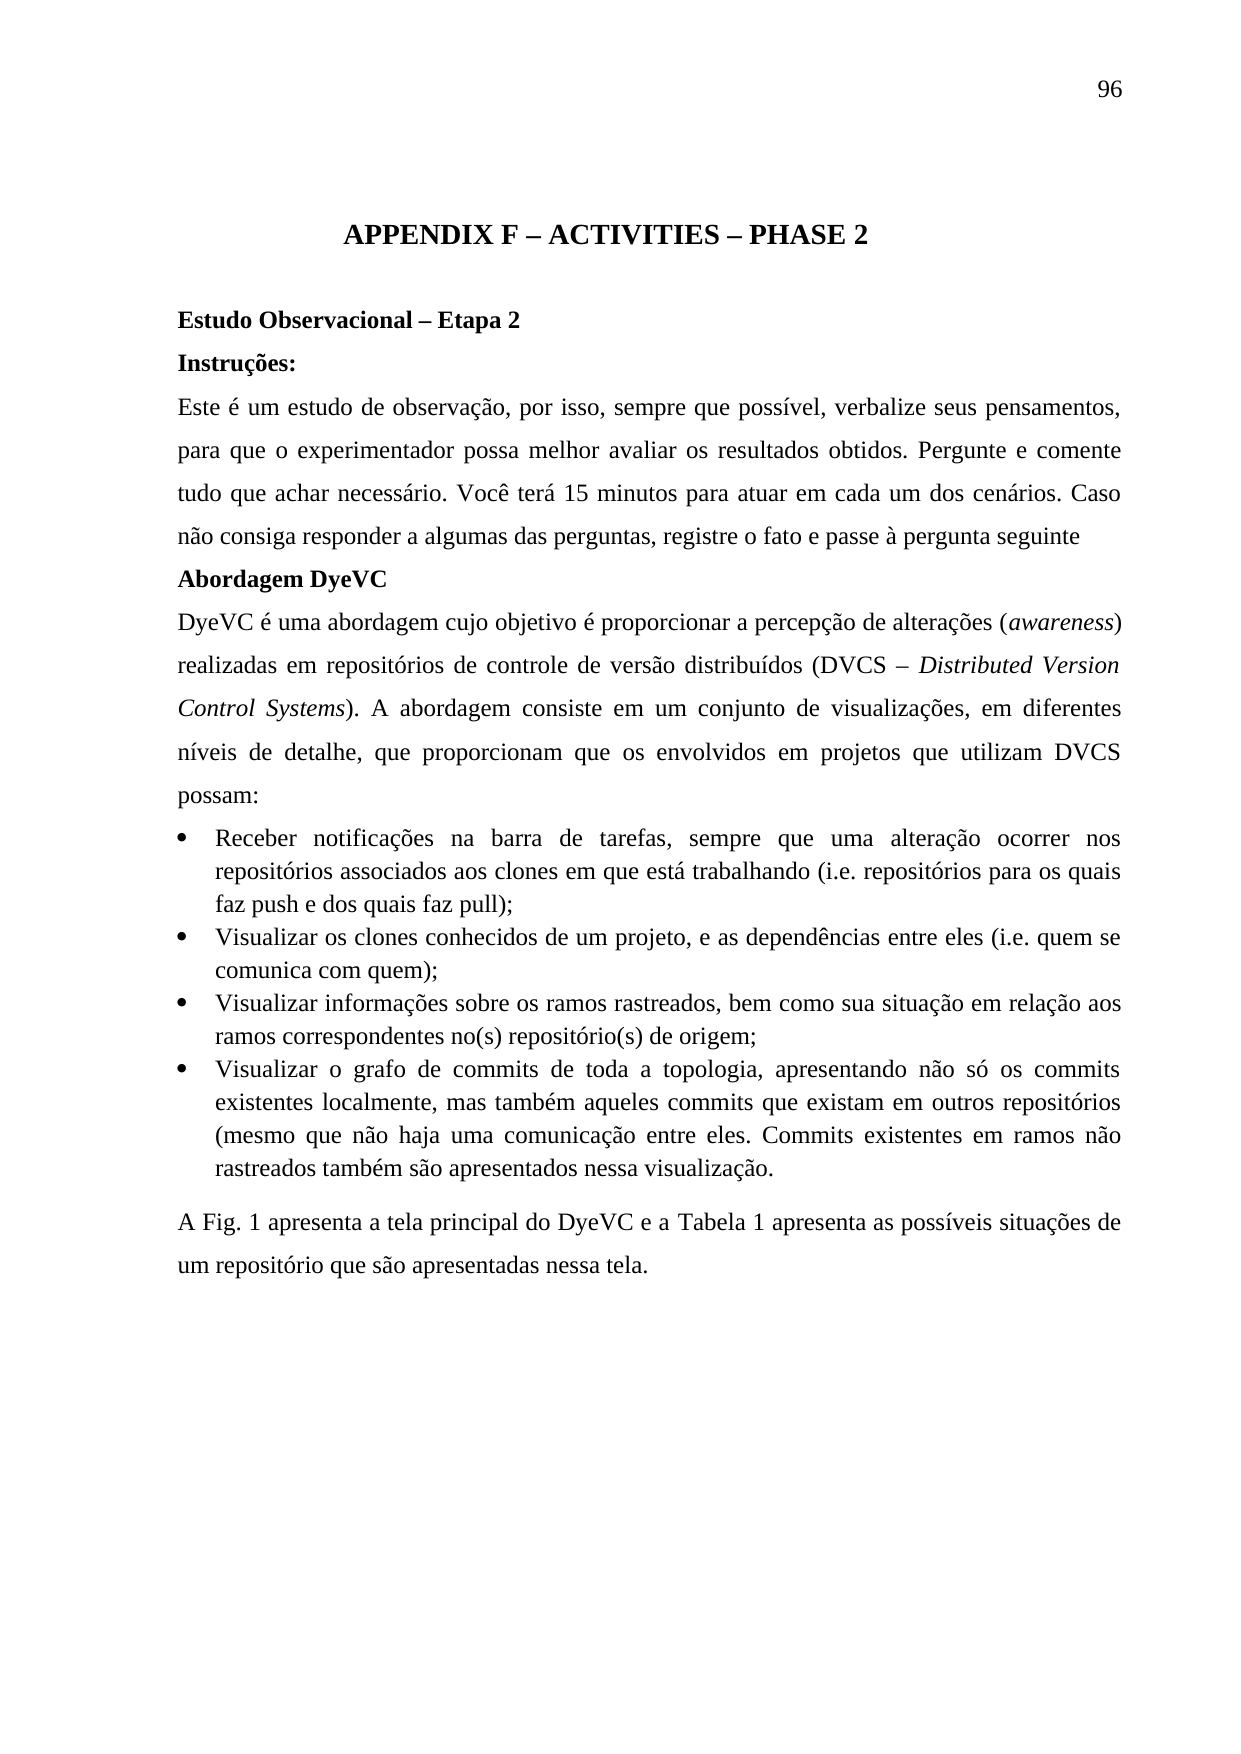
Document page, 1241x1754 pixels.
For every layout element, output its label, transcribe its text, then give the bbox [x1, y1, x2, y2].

list Receber notificações na barra de tarefas, sempre que uma alteração ocorrer nos repositórios associados aos clones em que está trabalhando (i.e. repositórios para os quais faz push e dos quais faz pull); [177, 823, 1122, 918]
text Abordagem DyeVC [177, 564, 1122, 593]
text – Activities – Phase 2 [177, 217, 1122, 251]
text Este é um estudo de observação, por isso, sempre que possível, verbalize seus pensamentos, para que o experimentador possa melhor avaliar os resultados obtidos. Pergunte e comente tudo que achar necessário. Você terá 15 minutos para atuar em cada um dos cenários. Caso não consiga responder a algumas das perguntas, registre o fato e passe à pergunta seguinte [177, 392, 1122, 550]
text Instruções: [177, 348, 1122, 377]
text A Fig. 1 apresenta a tela principal do DyeVC e a Tabela 1 apresenta as possíveis situações de um repositório que são apresentadas nessa tela. [177, 1207, 1122, 1279]
text DyeVC é uma abordagem cujo objetivo é proporcionar a percepção de alterações (awareness) realizadas em repositórios de controle de versão distribuídos (DVCS – Distributed Version Control Systems). A abordagem consiste em um conjunto de visualizações, em diferentes níveis de detalhe, que proporcionam que os envolvidos em projetos que utilizam DVCS possam: [177, 607, 1122, 808]
text Estudo Observacional – Etapa 2 [177, 305, 1122, 334]
list Visualizar o grafo de commits de toda a topologia, apresentando não só os commits existentes localmente, mas também aqueles commits que existam em outros repositórios (mesmo que não haja uma comunicação entre eles. Commits existentes em ramos não rastreados também são apresentados nessa visualização. [177, 1054, 1122, 1182]
list Visualizar os clones conhecidos de um projeto, e as dependências entre eles (i.e. quem se comunica com quem); [177, 922, 1122, 984]
list Visualizar informações sobre os ramos rastreados, bem como sua situação em relação aos ramos correspondentes no(s) repositório(s) de origem; [177, 988, 1122, 1050]
